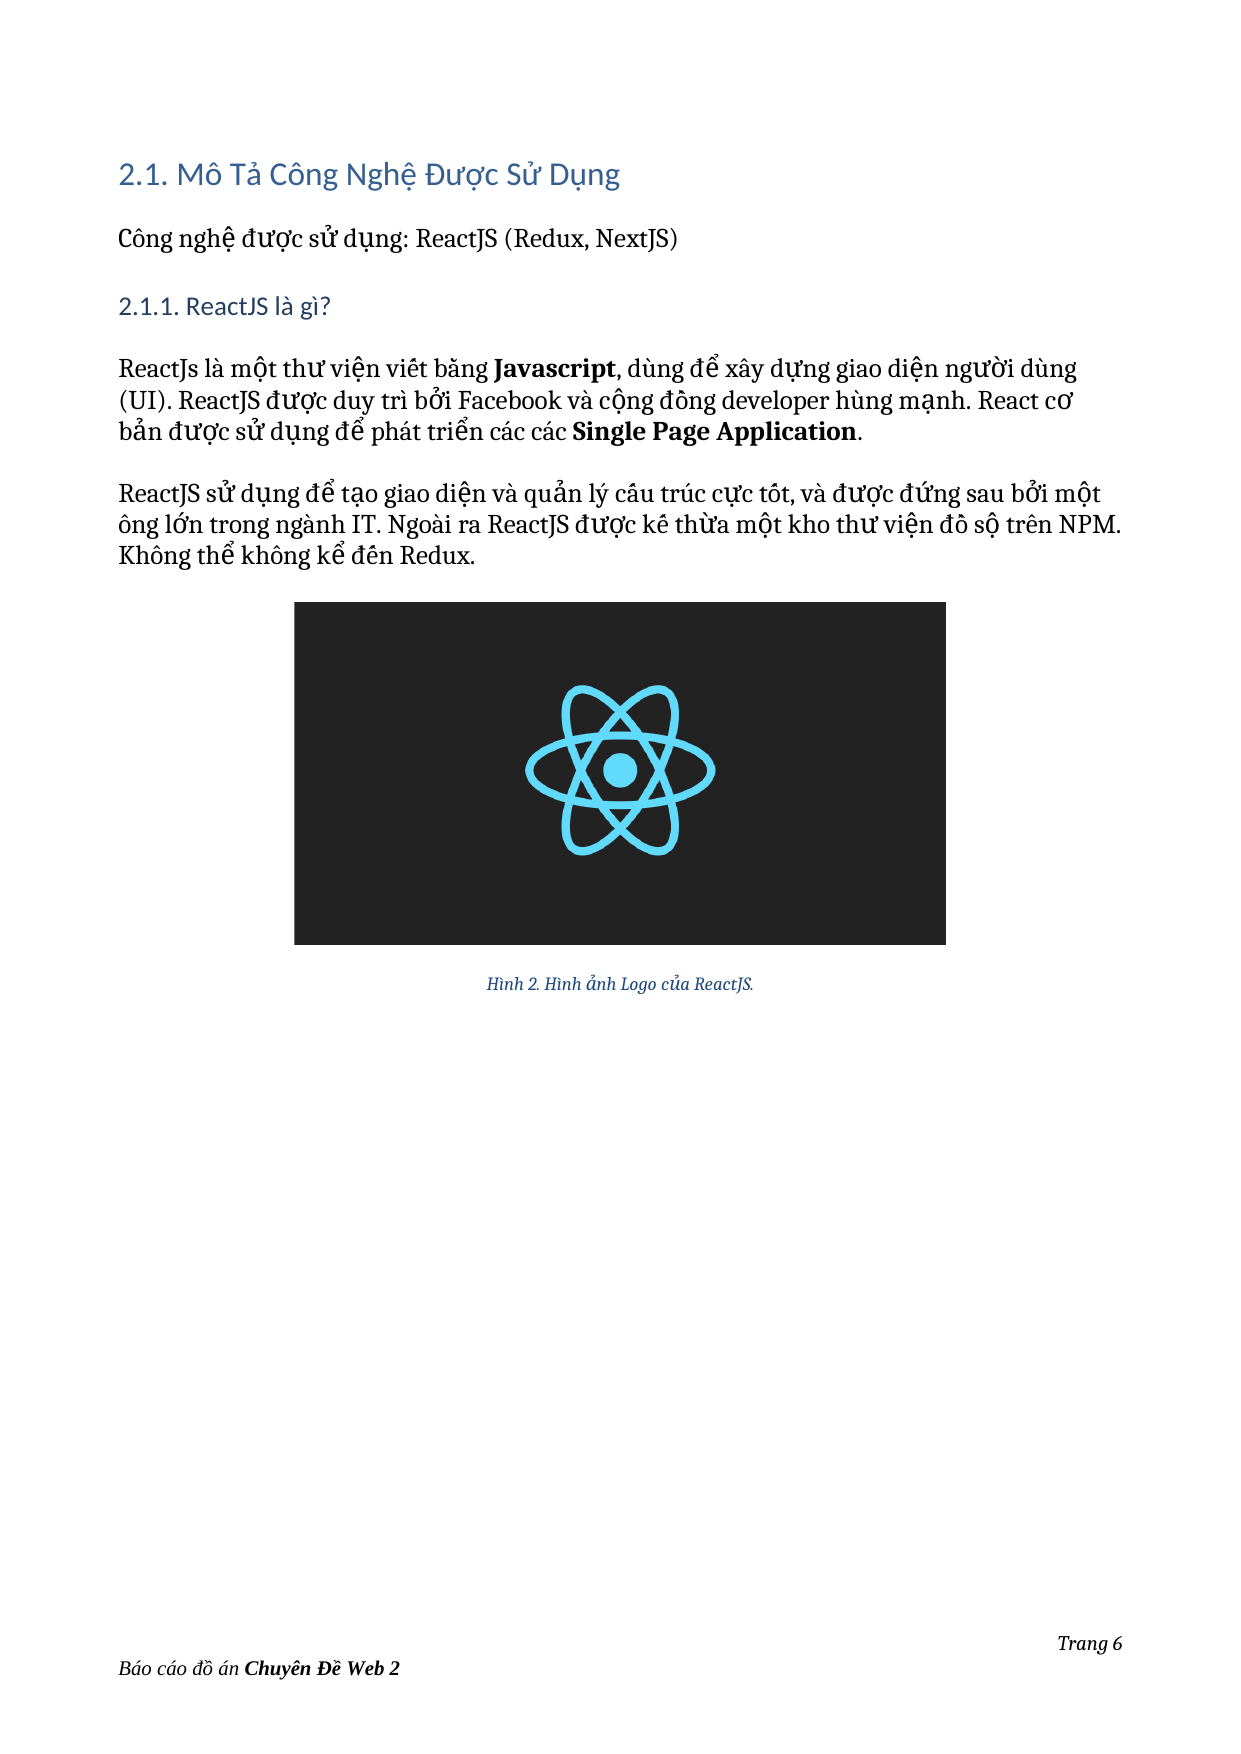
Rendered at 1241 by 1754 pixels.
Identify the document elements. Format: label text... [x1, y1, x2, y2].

text ReactJs là một thư viện viết bằng Javascript, dùng để xây dựng giao diện người dùng (UI). ReactJS được duy trì bởi Facebook và cộng đồng developer hùng mạnh. React cơ bản được sử dụng để phát triển các các Single Page Application. [118, 353, 1122, 447]
subtitle 2.1. Mô Tả Công Nghệ Được Sử Dụng [118, 153, 1122, 194]
picture [294, 602, 946, 945]
subtitle 2.1.1. ReactJS là gì? [118, 289, 1122, 322]
text Hình . Hình ảnh Logo của ReactJS. [118, 973, 1122, 995]
text ReactJS sử dụng để tạo giao diện và quản lý cấu trúc cực tốt, và được đứng sau bởi một ông lớn trong ngành IT. Ngoài ra ReactJS được kế thừa một kho thư viện đồ sộ trên NPM. Không thể không kể đến Redux. [118, 478, 1122, 572]
text Công nghệ được sử dụng: ReactJS (Redux, NextJS) [118, 223, 1122, 254]
